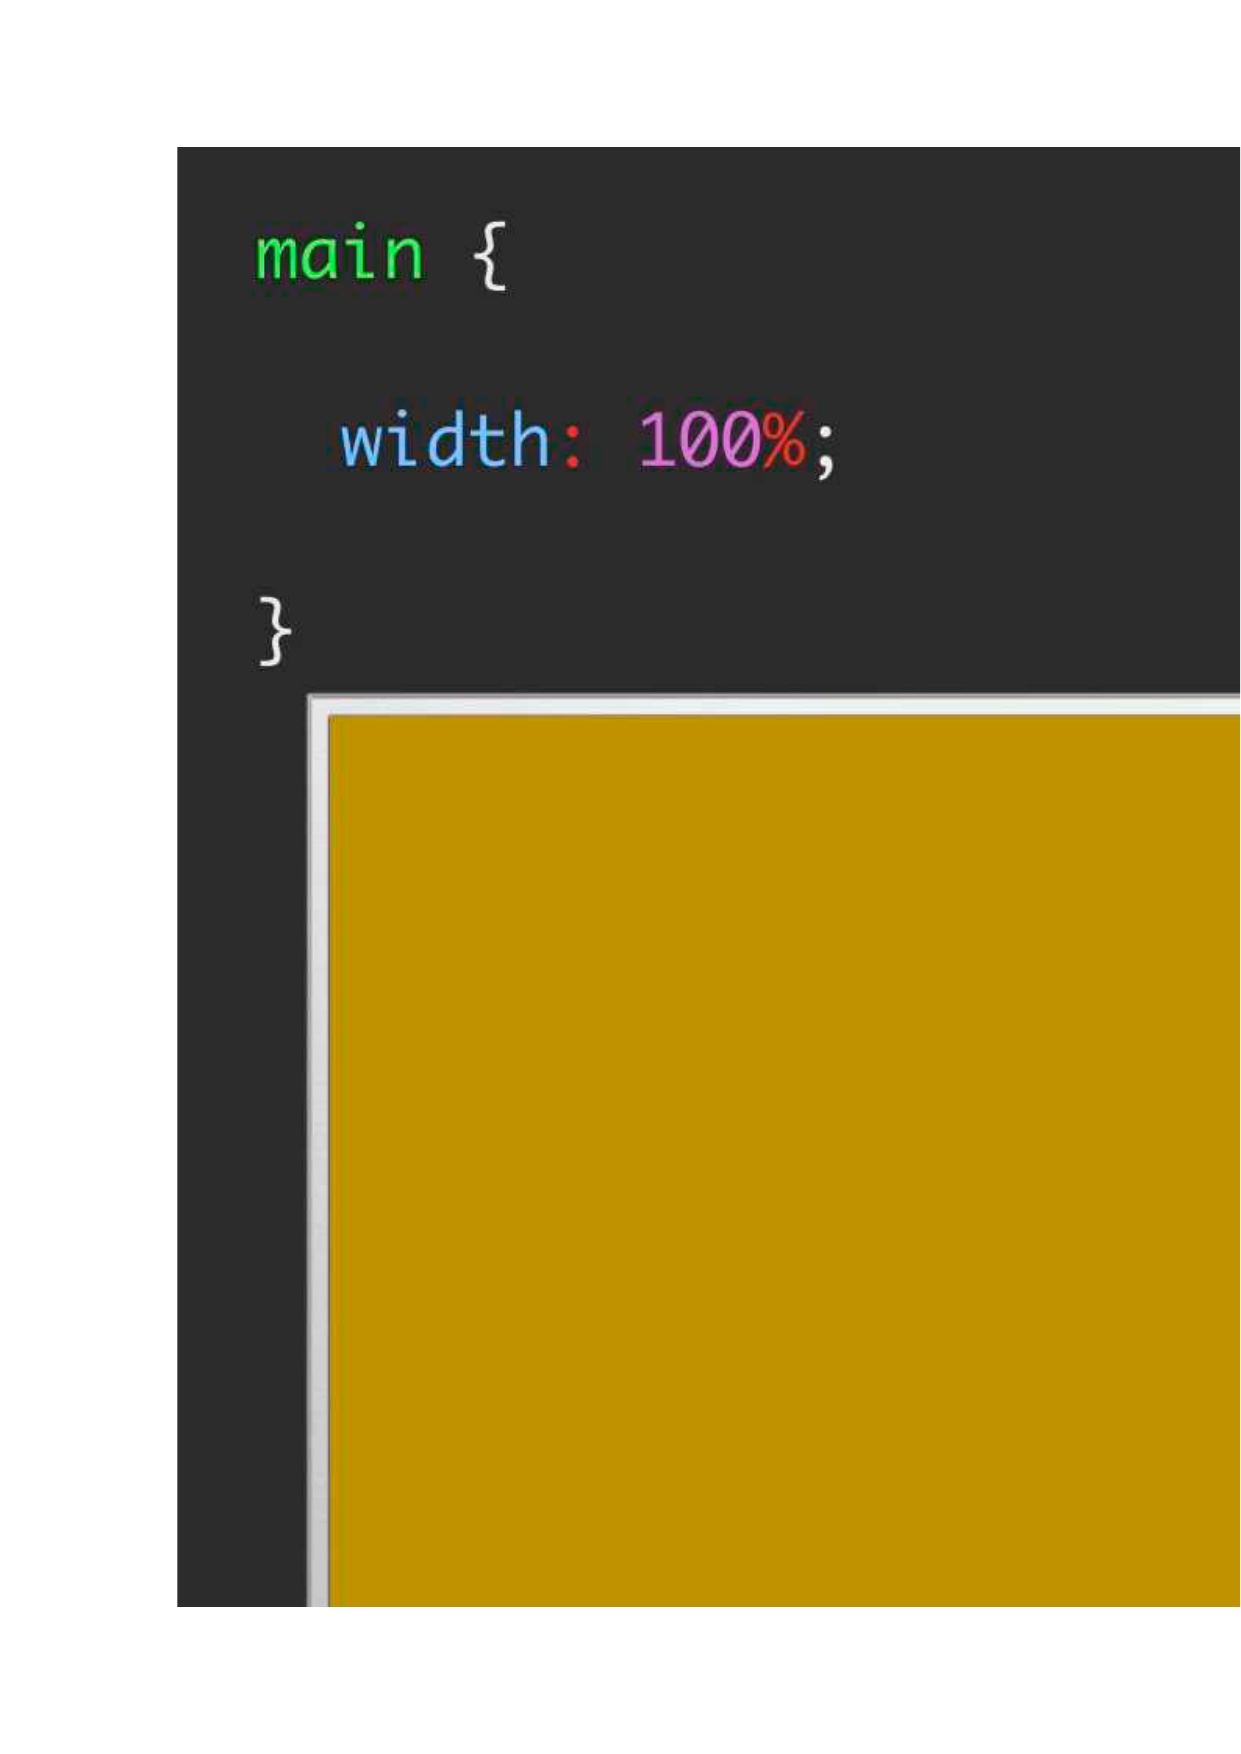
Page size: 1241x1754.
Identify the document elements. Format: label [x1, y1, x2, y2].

picture [177, 147, 1241, 1607]
